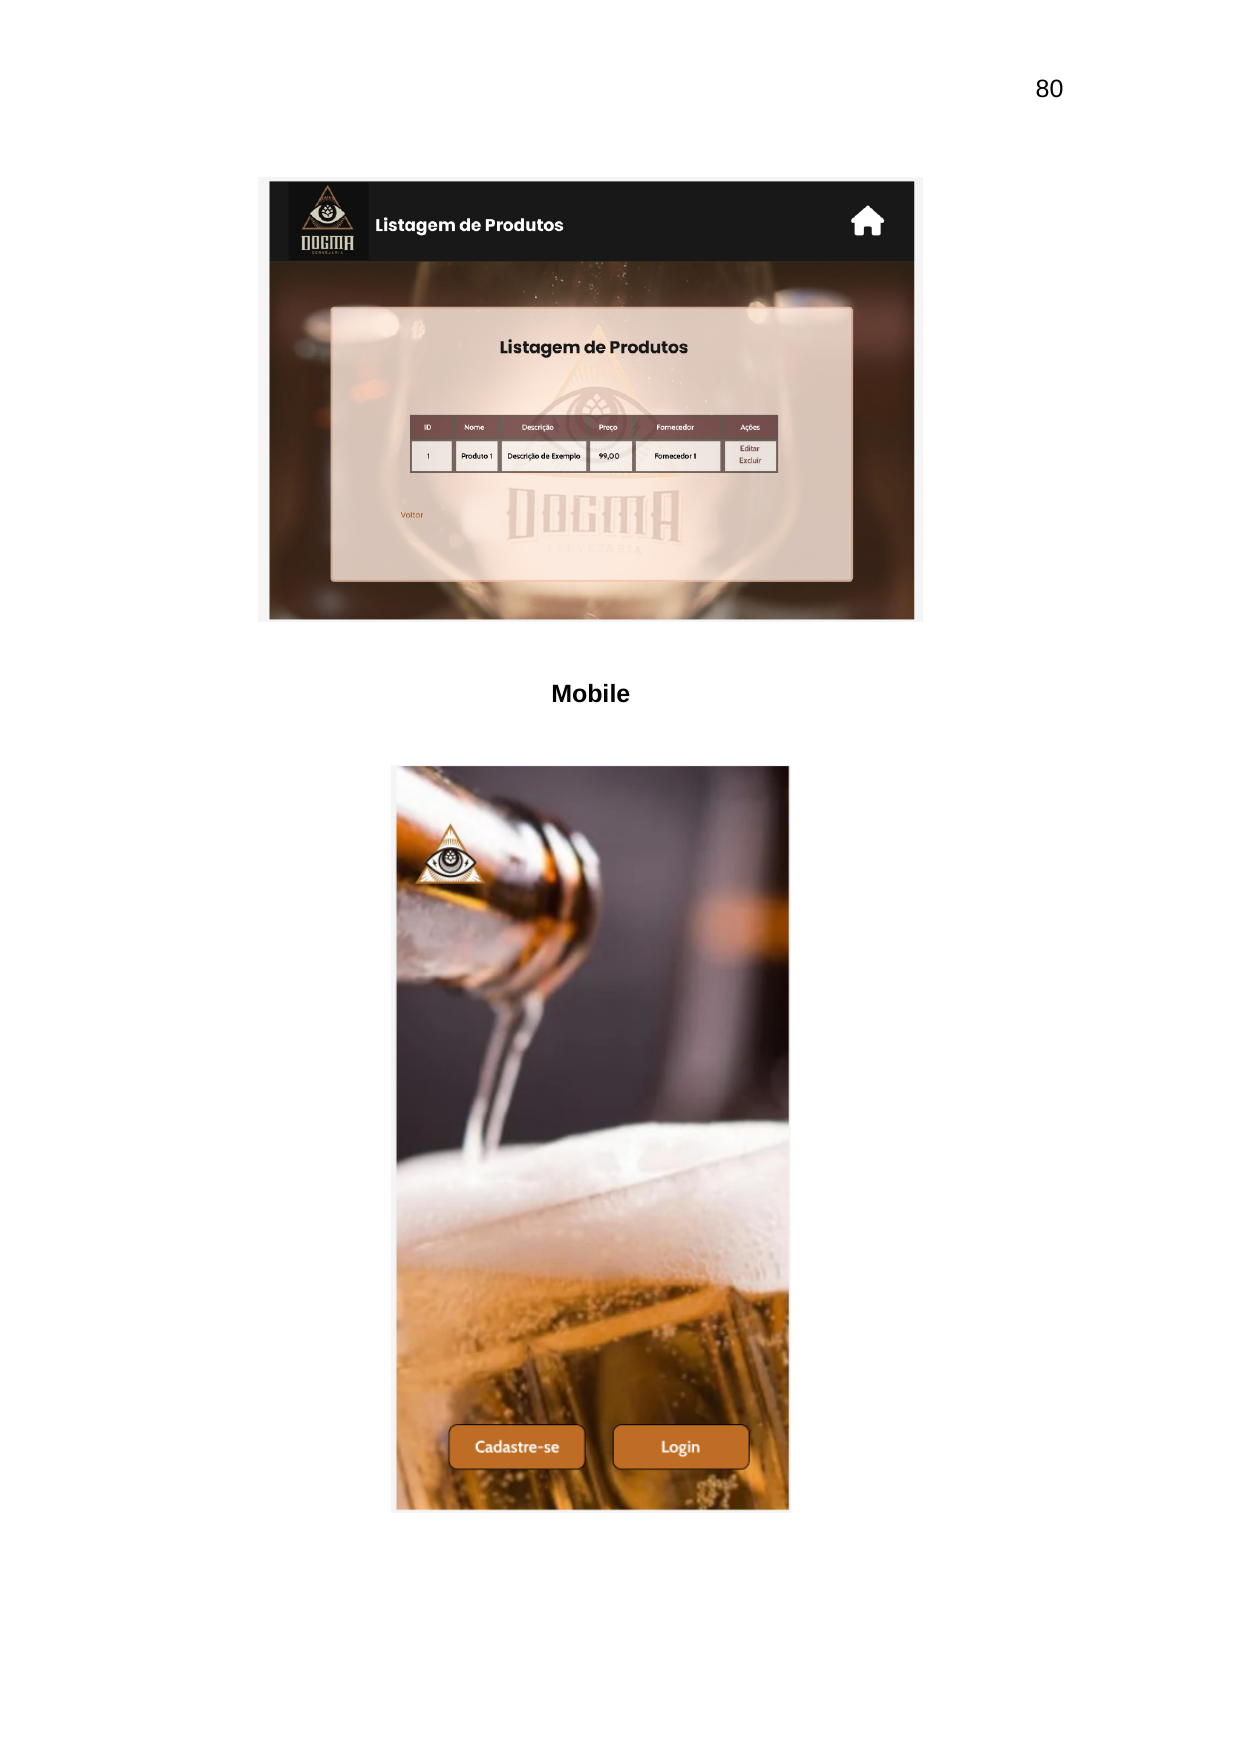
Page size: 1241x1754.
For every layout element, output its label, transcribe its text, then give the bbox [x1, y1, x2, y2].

text Mobile [118, 679, 1063, 708]
picture [390, 765, 791, 1513]
picture [258, 177, 924, 622]
